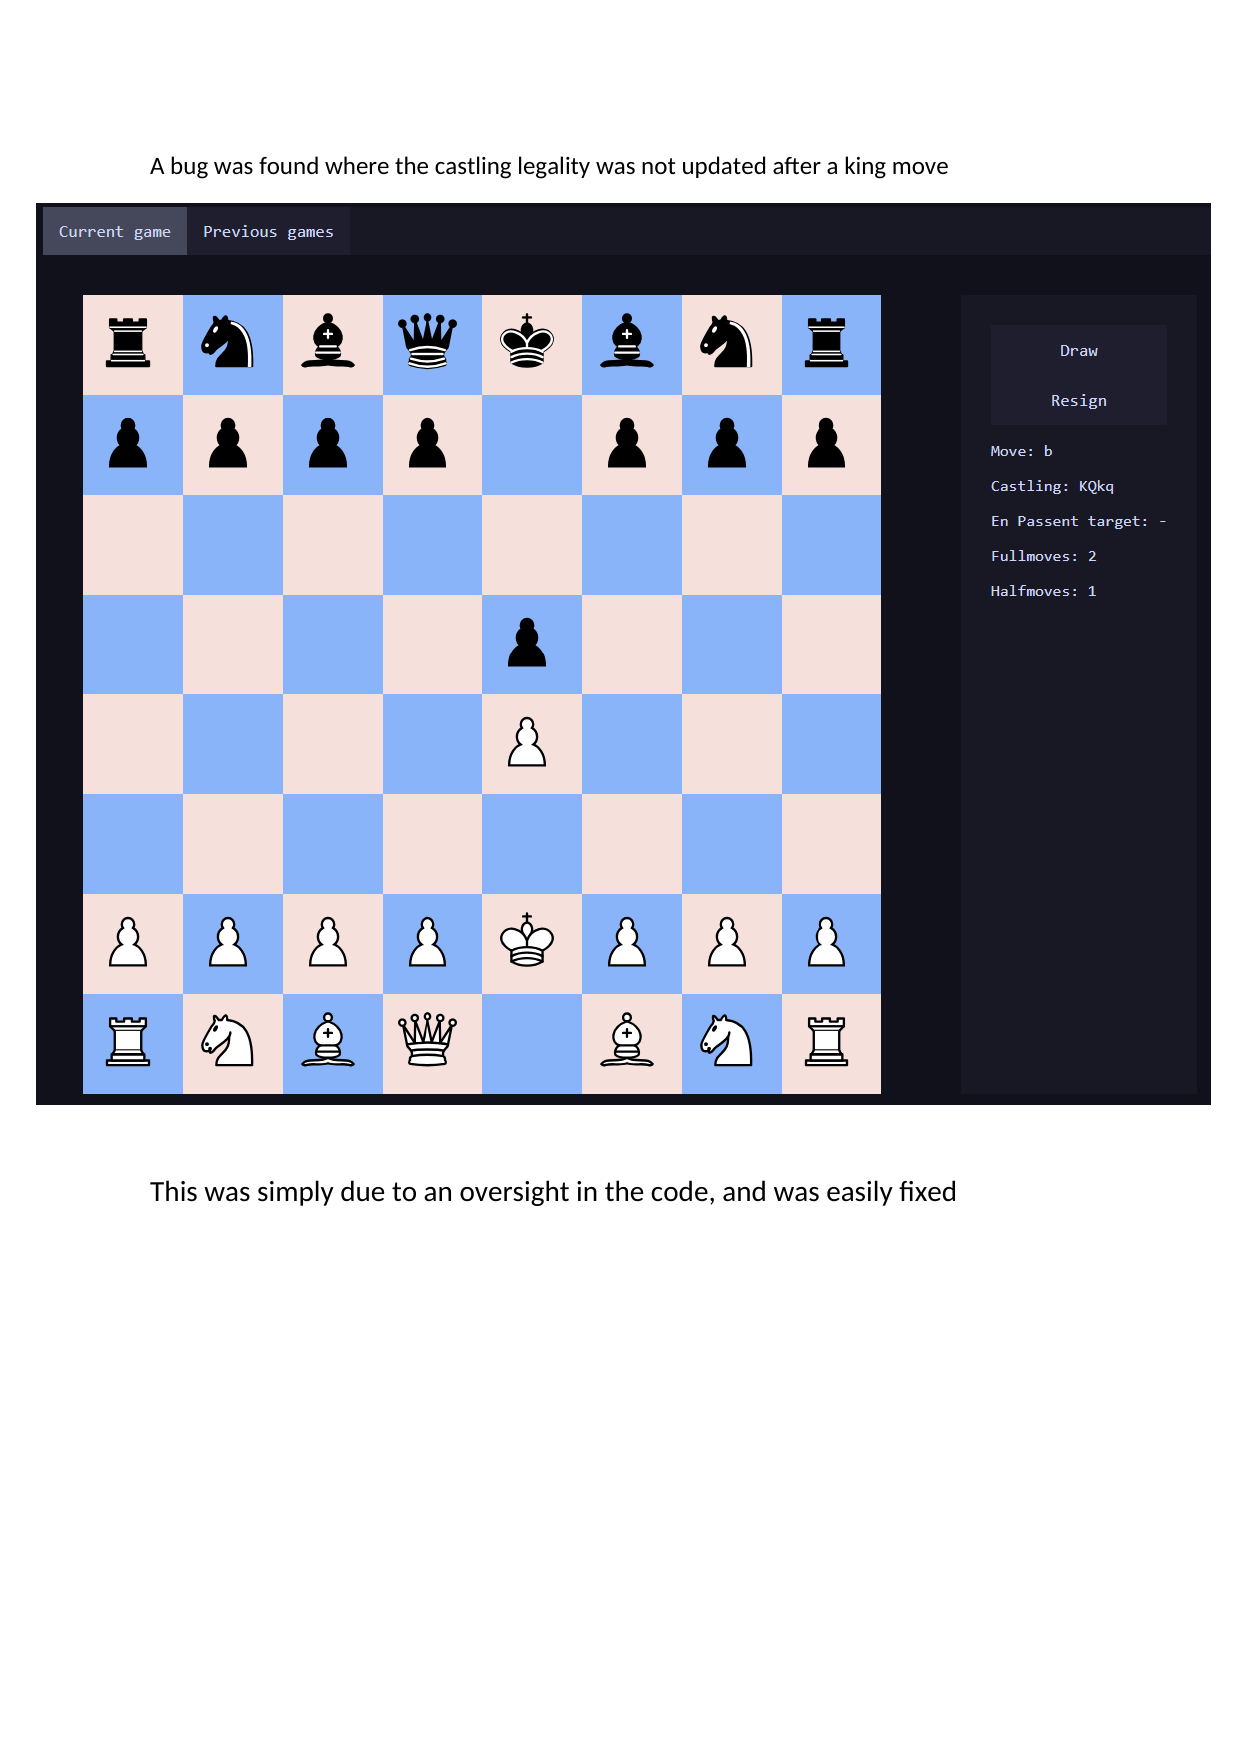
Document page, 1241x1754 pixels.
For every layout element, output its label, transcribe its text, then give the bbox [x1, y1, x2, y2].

text This was simply due to an oversight in the code, and was easily fixed [150, 1173, 1090, 1209]
text A bug was found where the castling legality was not updated after a king move [150, 150, 1090, 181]
picture [36, 203, 1211, 1105]
